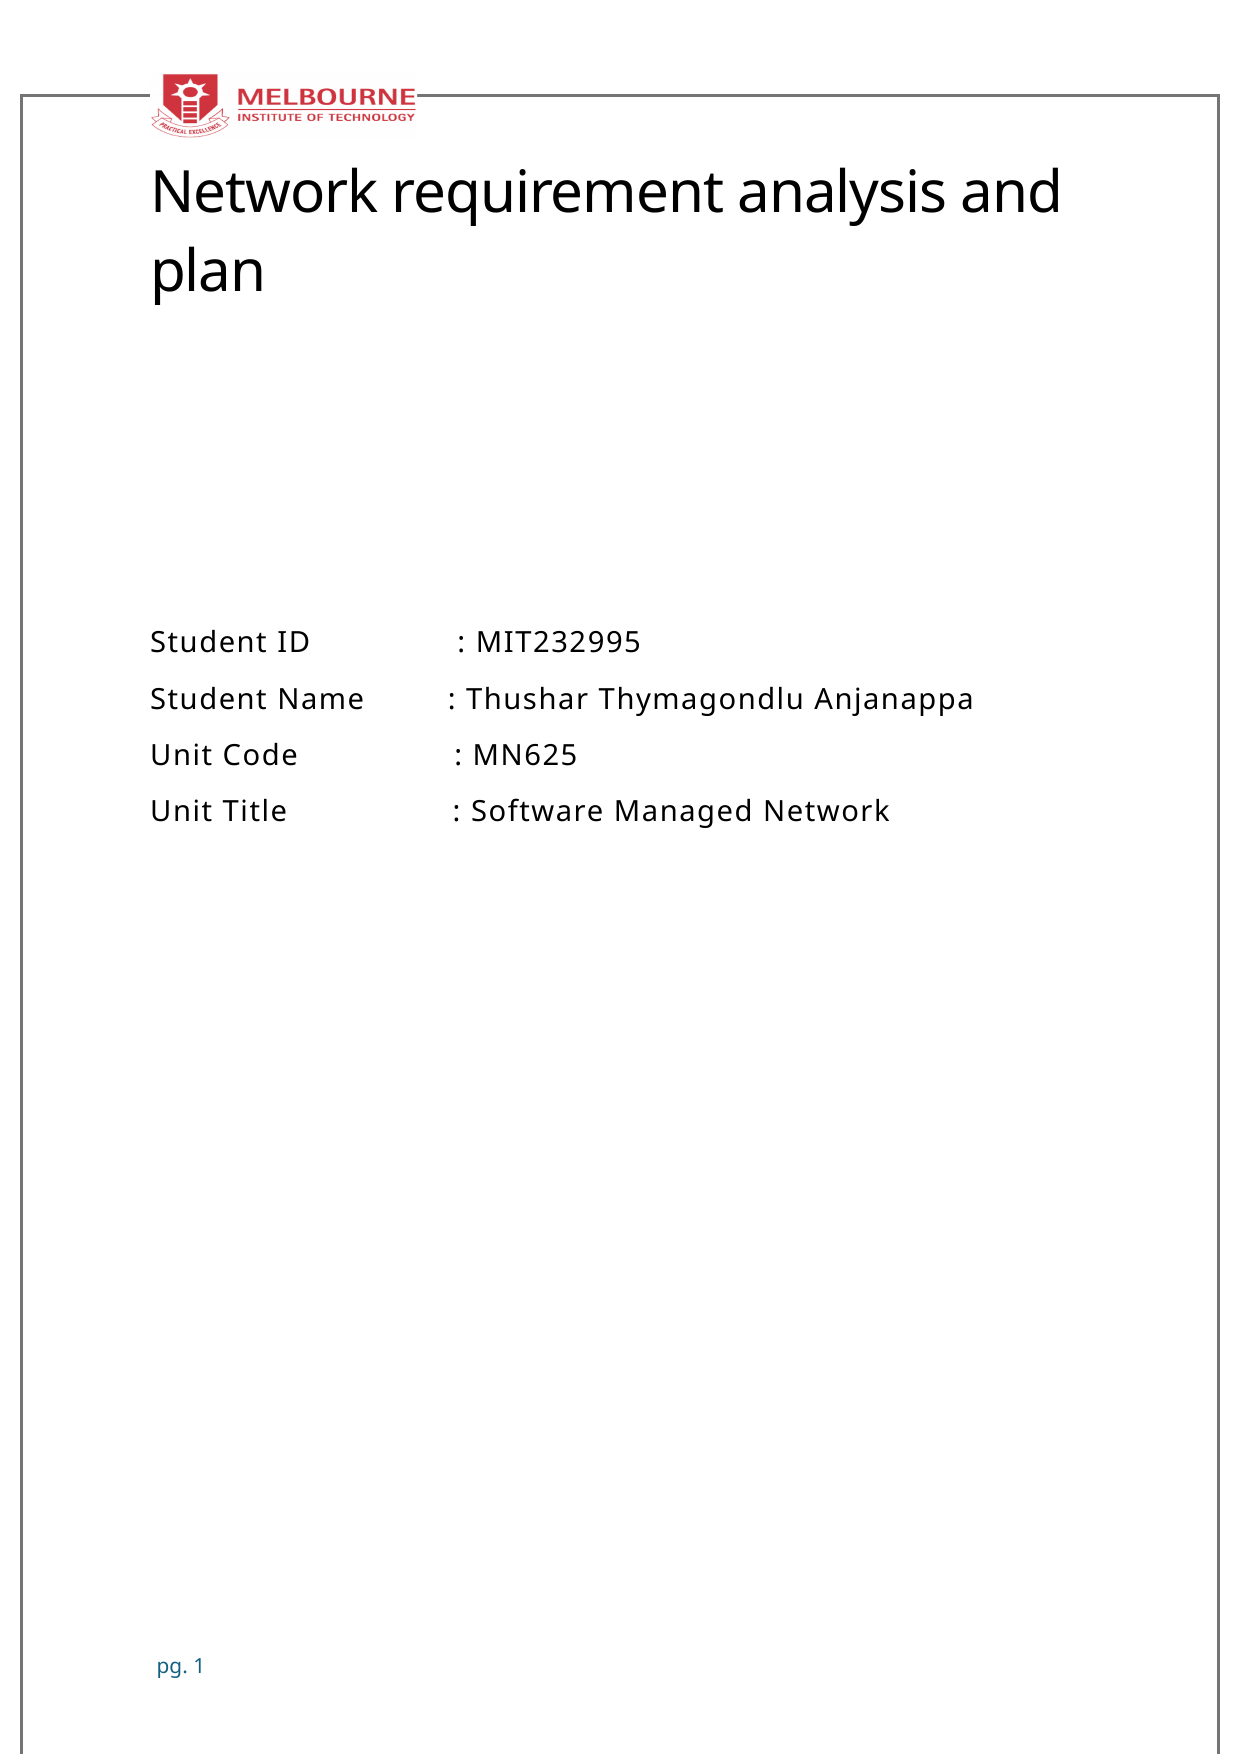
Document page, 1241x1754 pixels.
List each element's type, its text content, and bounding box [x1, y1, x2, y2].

subtitle Student ID : MIT232995 [150, 622, 1090, 661]
subtitle Student Name : Thushar Thymagondlu Anjanappa [150, 678, 1090, 718]
subtitle Unit Code : MN625 [150, 734, 1090, 774]
picture [150, 73, 418, 138]
title Network requirement analysis and plan [150, 150, 1090, 309]
subtitle Unit Title : Software Managed Network [150, 791, 1090, 830]
